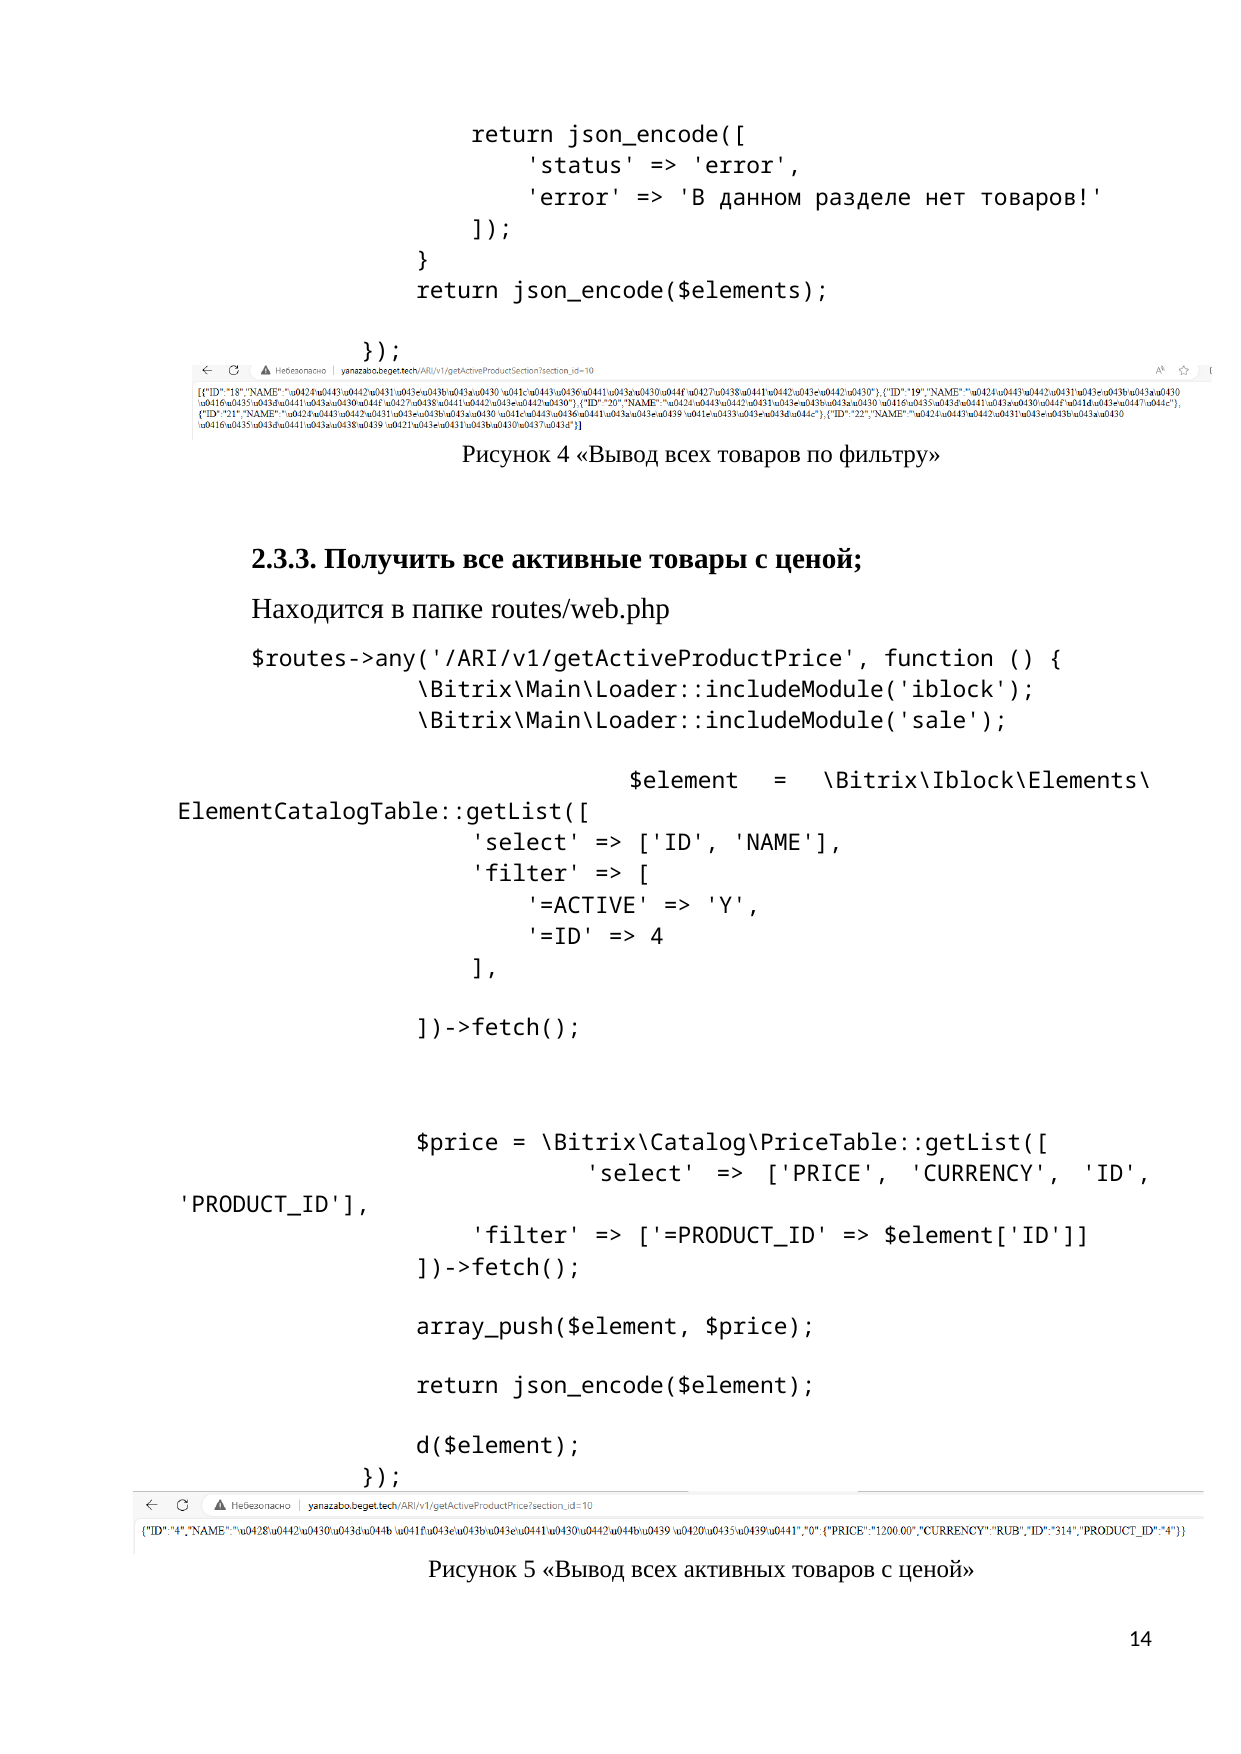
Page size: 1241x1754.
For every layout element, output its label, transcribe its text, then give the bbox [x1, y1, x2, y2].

text Находится в папке routes/web.php [177, 592, 1152, 625]
text 'filter' => ['=PRODUCT_ID' => $element['ID']] [177, 1219, 1152, 1251]
text ])->fetch(); [177, 1010, 1152, 1042]
picture [192, 365, 1212, 440]
text Рисунок 5 «Вывод всех активных товаров с ценой» [177, 1554, 1152, 1582]
text '=ACTIVE' => 'Y', [177, 889, 1152, 920]
text return json_encode([ [177, 118, 1152, 149]
text }); [177, 334, 1152, 365]
text '=ID' => 4 [177, 920, 1152, 951]
text ]); [177, 212, 1152, 243]
text return json_encode($elements); [177, 274, 1152, 306]
text 'status' => 'error', [177, 149, 1152, 181]
text \Bitrix\Main\Loader::includeModule('sale'); [177, 704, 1152, 736]
text $price = \Bitrix\Catalog\PriceTable::getList([ [177, 1126, 1152, 1157]
text Рисунок 4 «Вывод всех товаров по фильтру» [177, 439, 1152, 468]
text ], [177, 951, 1152, 982]
text 'select' => ['ID', 'NAME'], [177, 826, 1152, 857]
text d($element); [177, 1428, 1152, 1460]
text $routes->any('/ARI/v1/getActiveProductPrice', function () { [177, 642, 1152, 673]
text array_push($element, $price); [177, 1310, 1152, 1341]
text 'select' => ['PRICE', 'CURRENCY', 'ID', 'PRODUCT_ID'], [177, 1157, 1152, 1219]
text } [177, 243, 1152, 274]
text }); [177, 1460, 1152, 1491]
text ])->fetch(); [177, 1251, 1152, 1282]
text \Bitrix\Main\Loader::includeModule('iblock'); [177, 673, 1152, 704]
text return json_encode($element); [177, 1369, 1152, 1401]
subtitle 2.3.3. Получить все активные товары с ценой; [177, 541, 1152, 575]
text 'error' => 'В данном разделе нет товаров!' [177, 181, 1152, 212]
text $element = \Bitrix\Iblock\Elements\ElementCatalogTable::getList([ [177, 764, 1152, 826]
text 'filter' => [ [177, 857, 1152, 889]
picture [132, 1491, 1204, 1554]
